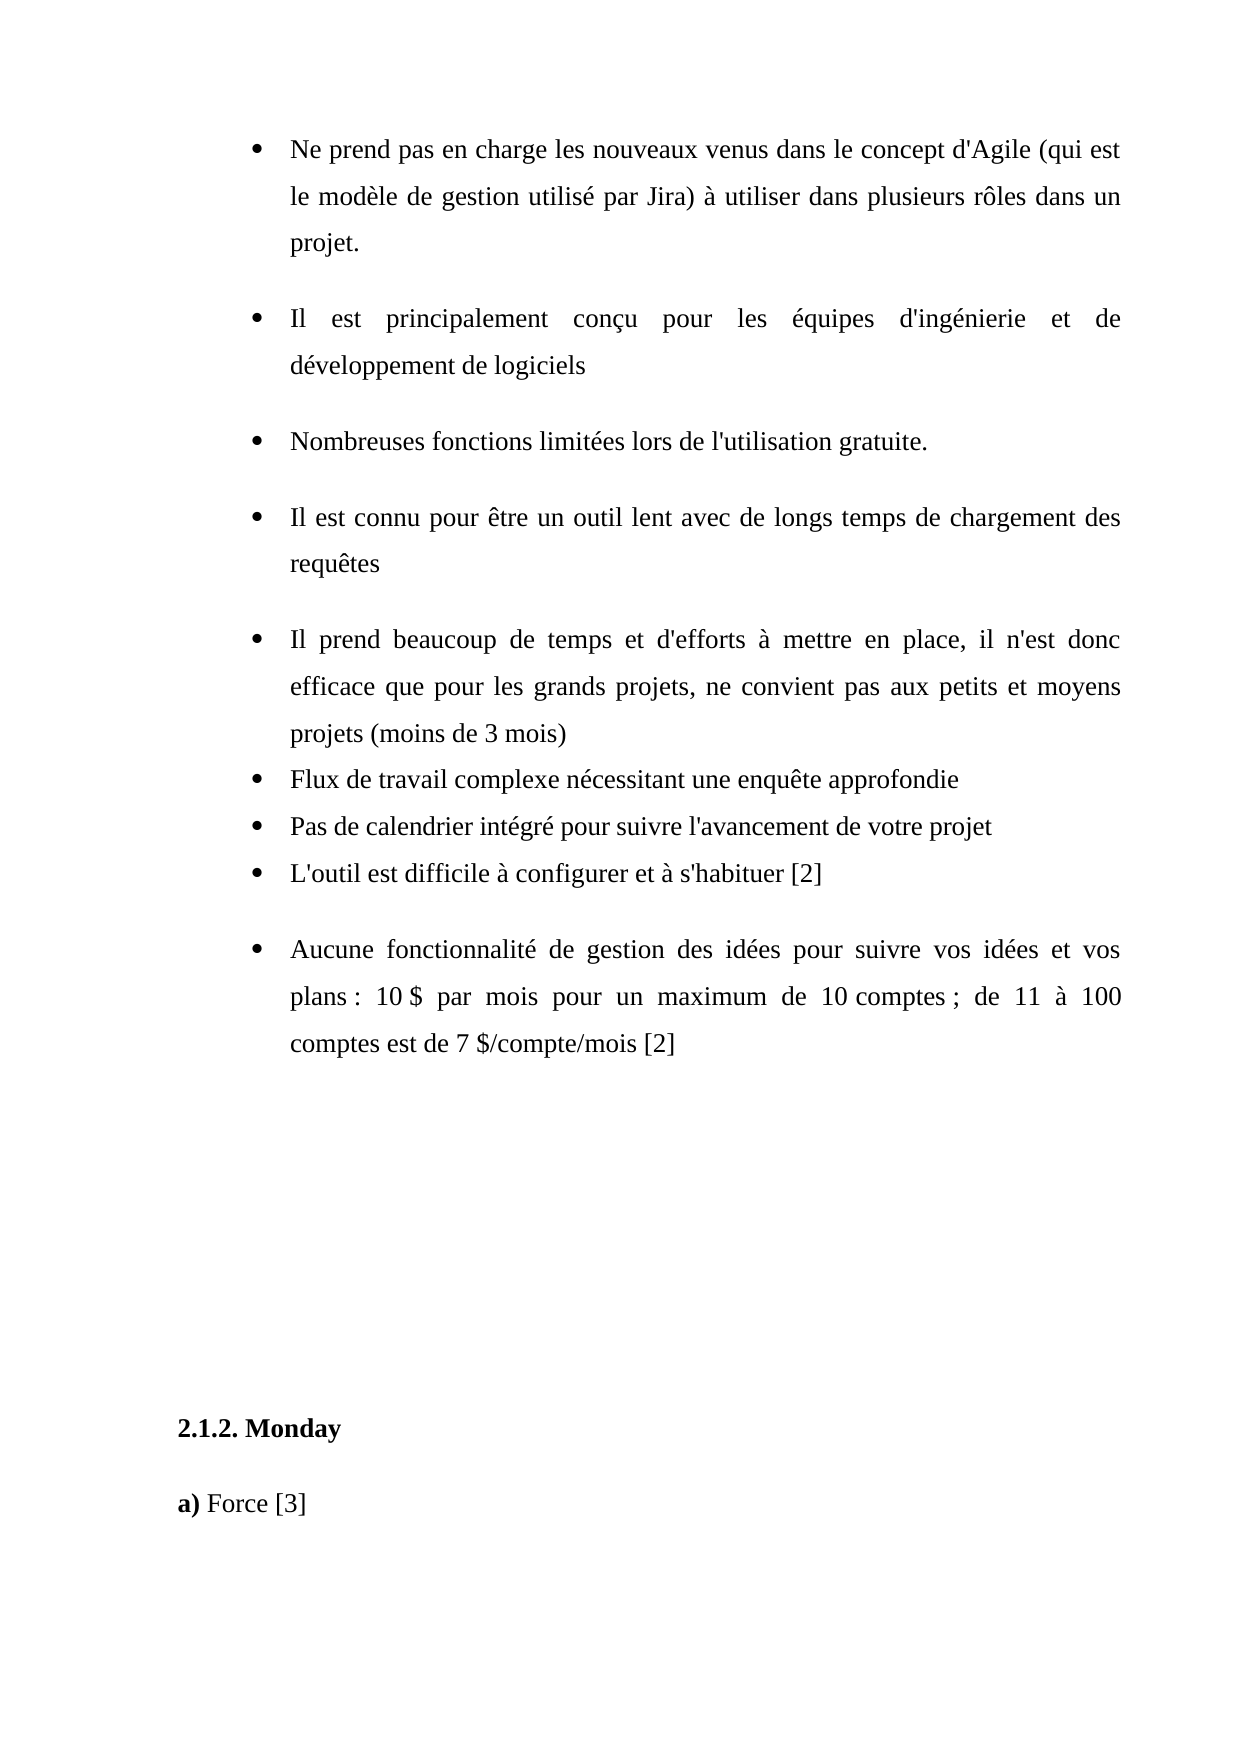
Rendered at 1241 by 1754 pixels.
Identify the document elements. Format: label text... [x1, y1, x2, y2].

list Il est connu pour être un outil lent avec de longs temps de chargement des requêtes [252, 501, 1122, 579]
list Flux de travail complexe nécessitant une enquête approfondie [252, 763, 1122, 795]
list L'outil est difficile à configurer et à s'habituer [2] [252, 857, 1122, 888]
list Aucune fonctionnalité de gestion des idées pour suivre vos idées et vos plans : 10 $ par mois pour un maximum de 10 comptes ; de 11 à 100 comptes est de 7 $/compte/mois [2] [252, 933, 1122, 1058]
list Nombreuses fonctions limitées lors de l'utilisation gratuite. [252, 425, 1122, 456]
list Ne prend pas en charge les nouveaux venus dans le concept d'Agile (qui est le modèle de gestion utilisé par Jira) à utiliser dans plusieurs rôles dans un projet. [252, 133, 1122, 257]
list Il est principalement conçu pour les équipes d'ingénierie et de développement de logiciels [252, 302, 1122, 380]
list Il prend beaucoup de temps et d'efforts à mettre en place, il n'est donc efficace que pour les grands projets, ne convient pas aux petits et moyens projets (moins de 3 mois) [252, 623, 1122, 748]
list Pas de calendrier intégré pour suivre l'avancement de votre projet [252, 810, 1122, 842]
subtitle 2.1.2. Monday [177, 1412, 1122, 1443]
text a) Force [3] [177, 1488, 1122, 1519]
